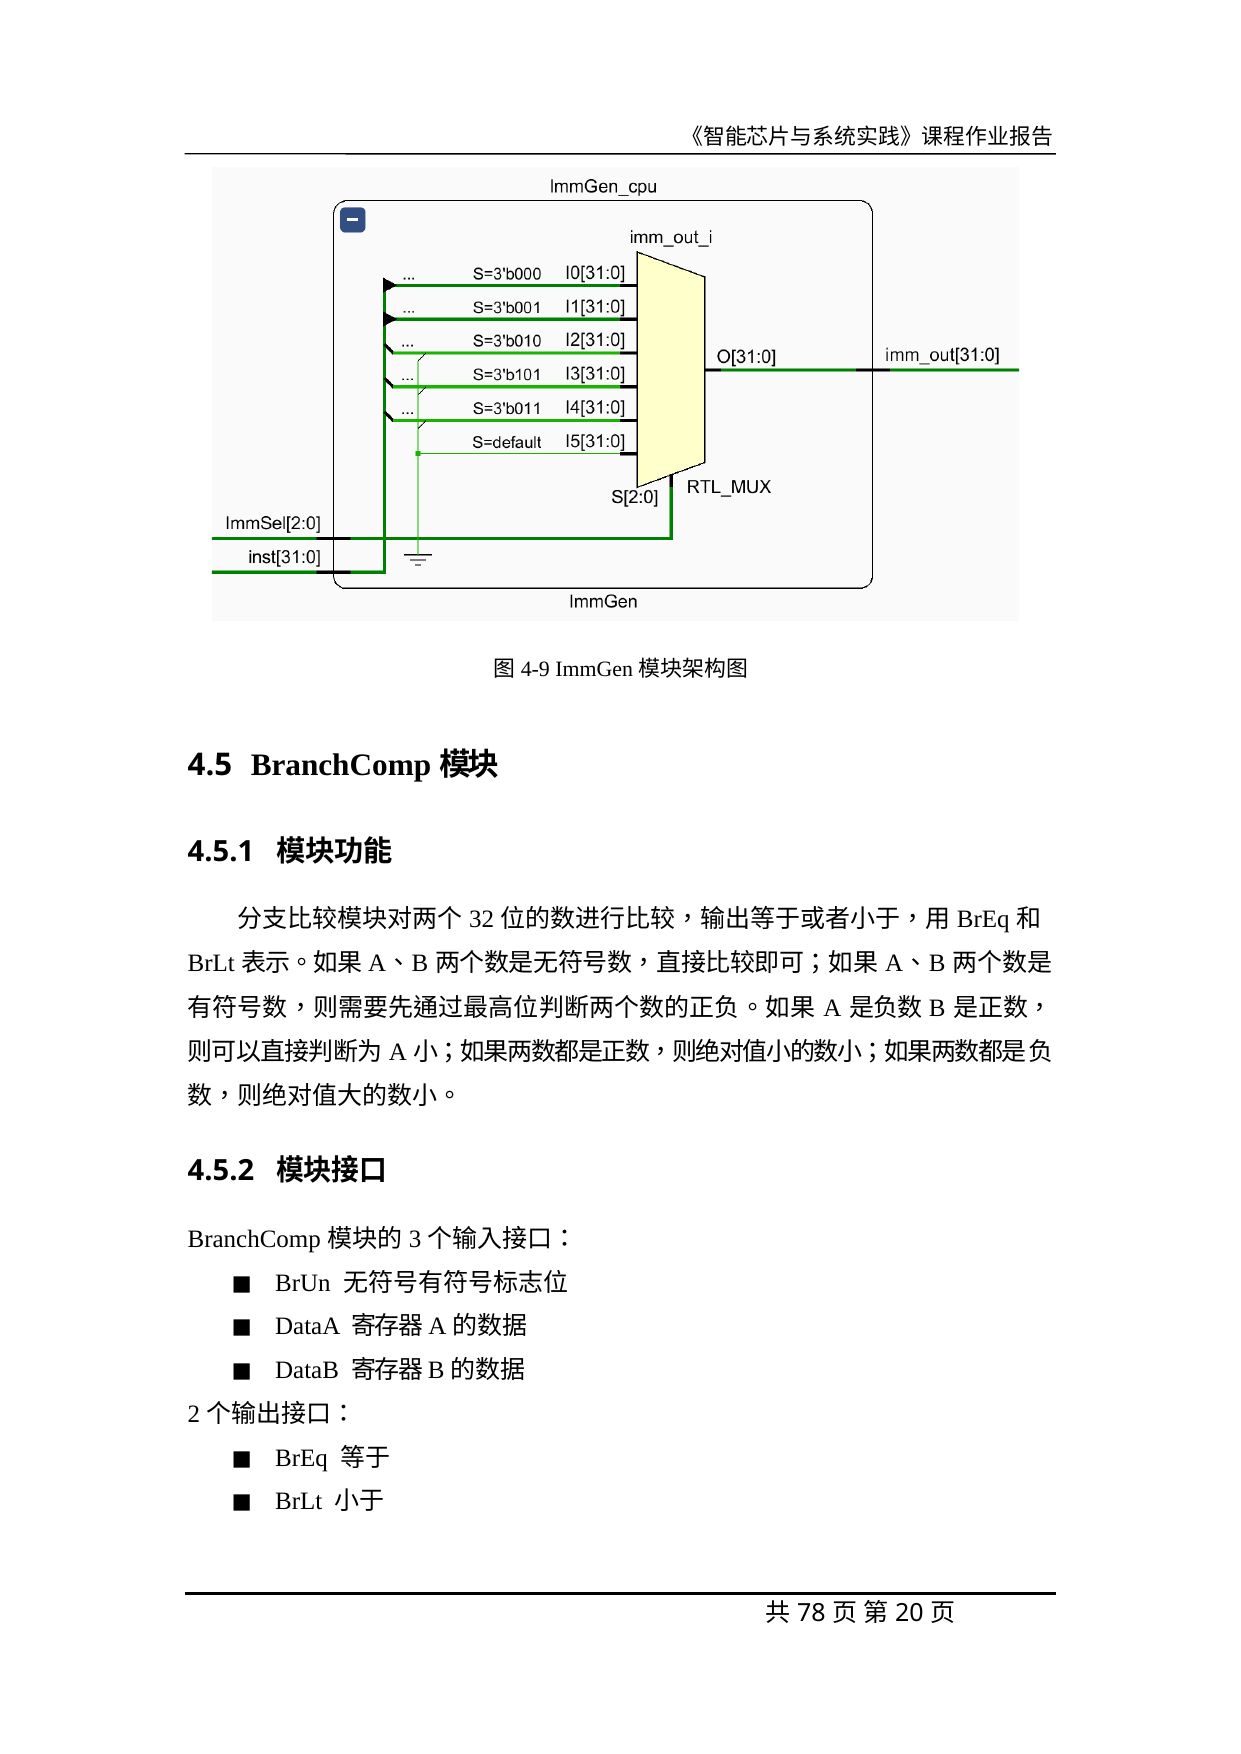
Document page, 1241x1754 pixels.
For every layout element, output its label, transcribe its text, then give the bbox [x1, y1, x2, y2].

text 分支比较模块对两个 32 位的数进行比较，输出等于或者小于，用 BrEq 和 [237, 901, 1098, 935]
list DataA 寄存器 A 的数据 [231, 1308, 1098, 1342]
picture [211, 167, 1020, 621]
text BranchComp 模块的 3 个输入接口： [187, 1220, 1098, 1254]
text 2 个输出接口： [187, 1395, 1098, 1429]
list BrLt 小于 [231, 1483, 1098, 1517]
list BrEq 等于 [231, 1439, 1098, 1473]
subtitle 模块功能 [187, 830, 1098, 870]
text BrLt 表示。如果 A、B 两个数是无符号数，直接比较即可；如果 A、B 两个数是有符号数，则需要先通过最高位判断两个数的正负。如果 A 是负数 B 是正数， 则可以直接判断为 A 小；如果两数都是正数，则绝对值小的数小；如果两数都是负数，则绝对值大的数小。 [187, 945, 1053, 1112]
list DataB 寄存器 B 的数据 [231, 1352, 1098, 1386]
subtitle 模块接口 [187, 1149, 1098, 1189]
text 图 4-9 ImmGen 模块架构图 [182, 653, 1058, 683]
list BrUn 无符号有符号标志位 [231, 1264, 1098, 1298]
subtitle BranchComp 模块 [187, 741, 1098, 784]
